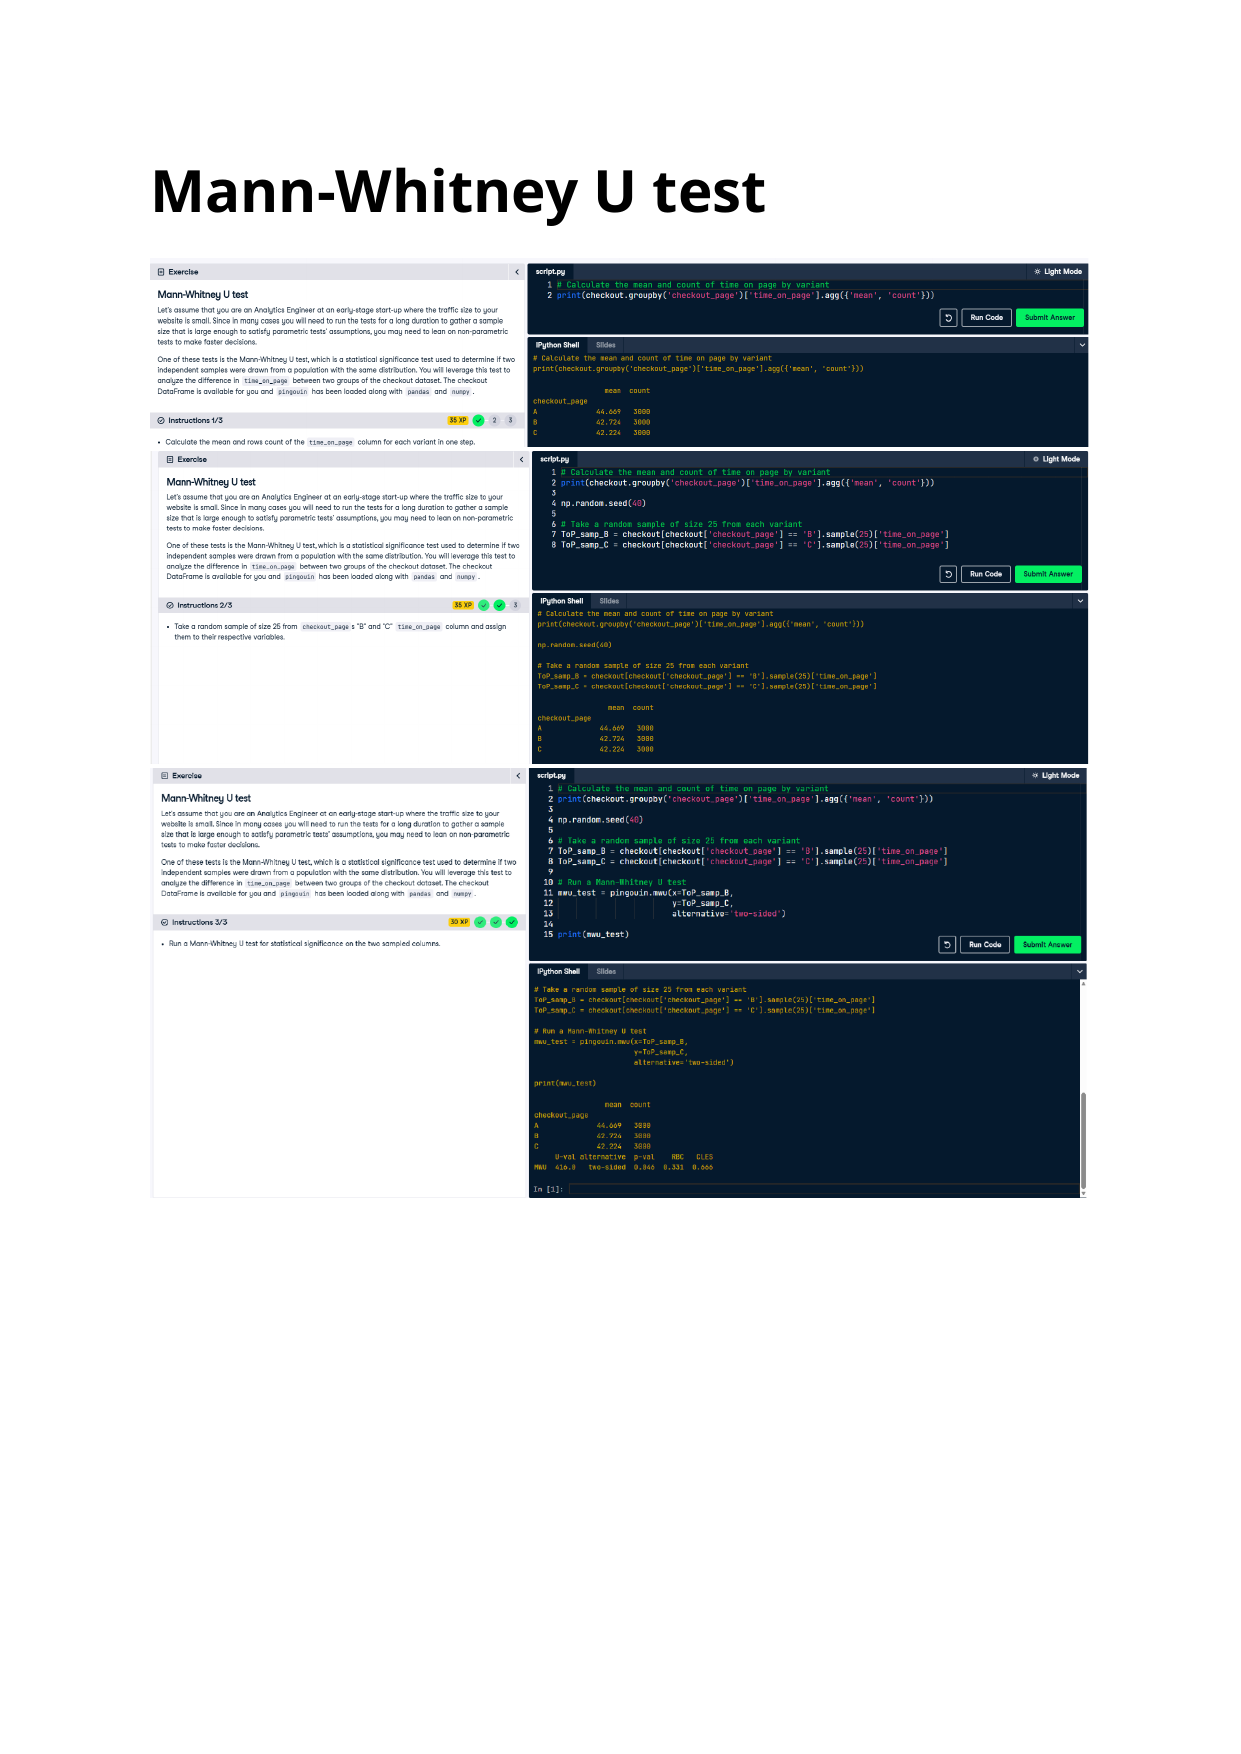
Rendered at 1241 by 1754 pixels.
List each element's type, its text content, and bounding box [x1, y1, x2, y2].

picture [150, 451, 1089, 764]
picture [150, 258, 1089, 447]
text Mann-Whitney U test [150, 150, 1090, 229]
picture [150, 768, 1087, 1198]
